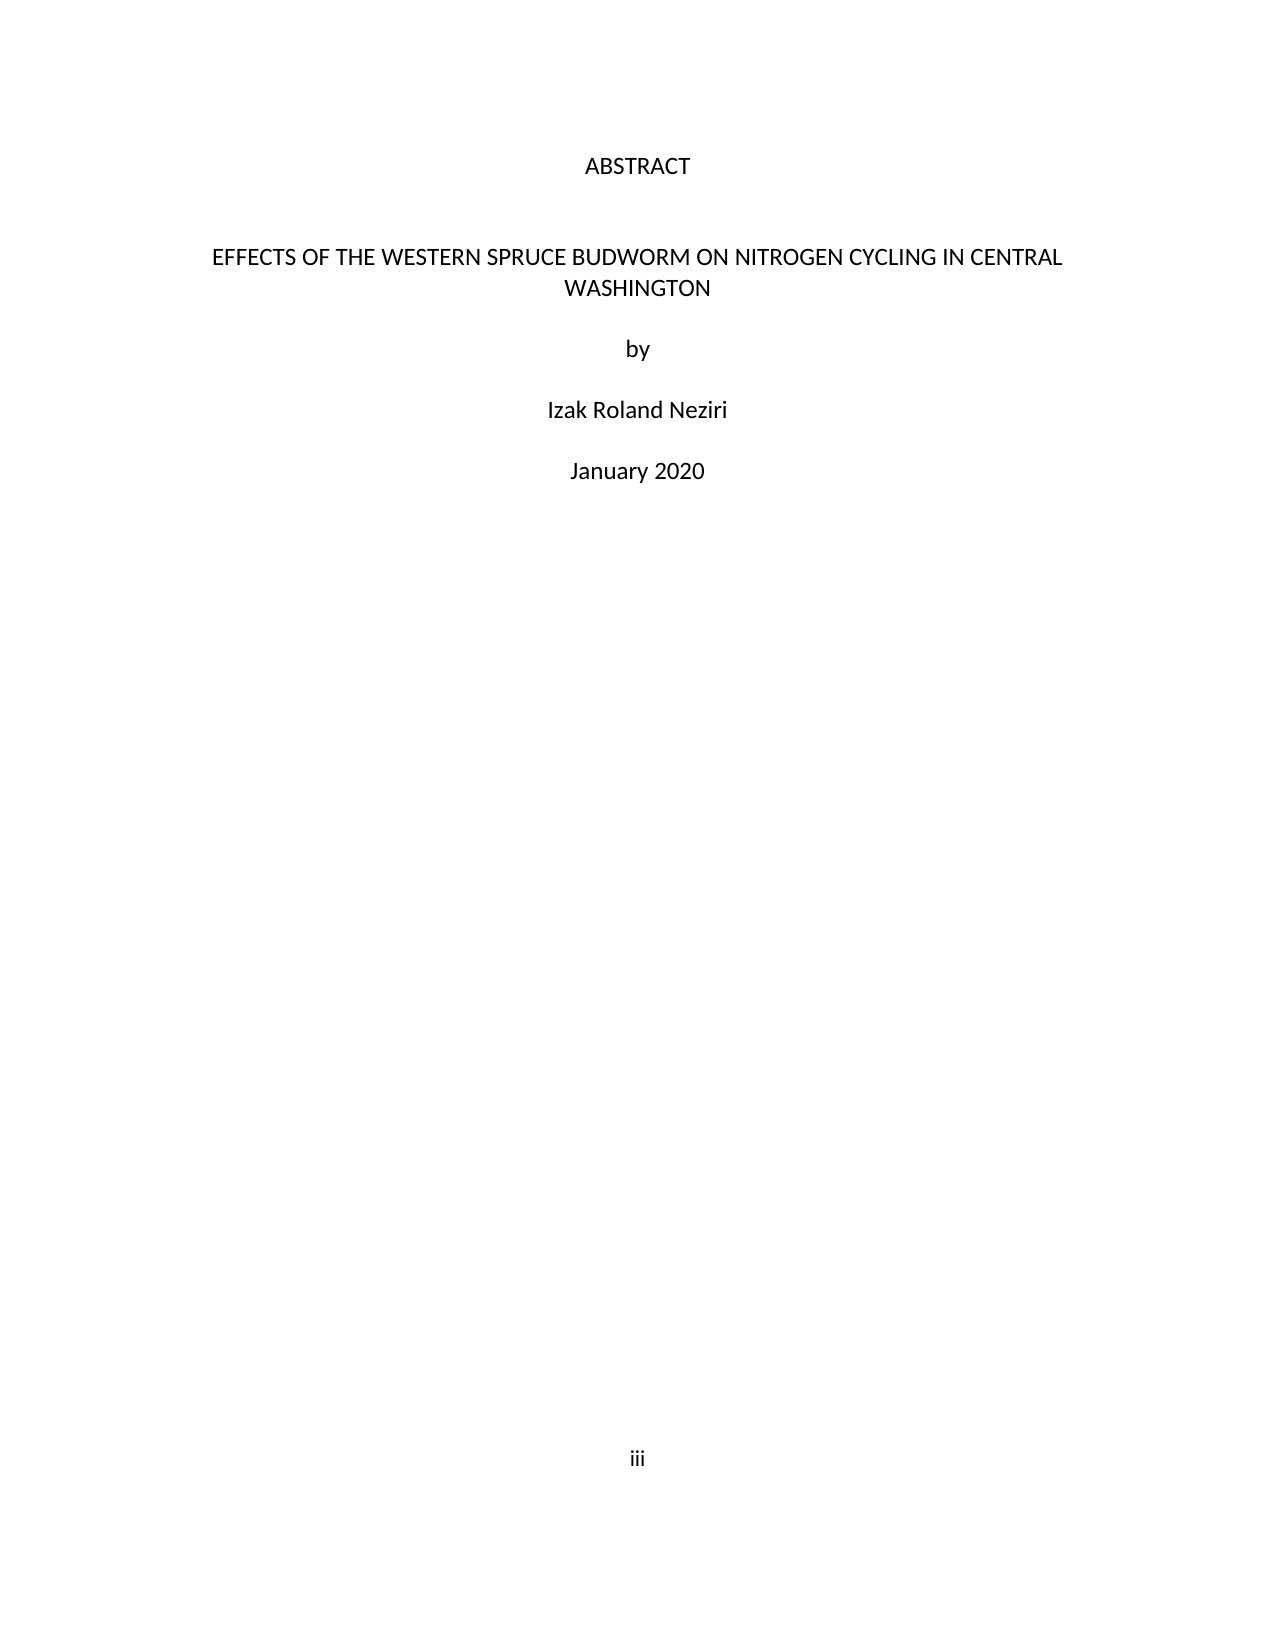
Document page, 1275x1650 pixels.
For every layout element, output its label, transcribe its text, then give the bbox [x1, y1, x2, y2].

text EFFECTS OF THE WESTERN SPRUCE BUDWORM ON NITROGEN CYCLING IN CENTRAL WASHINGTON [150, 242, 1125, 303]
text January 2020 [150, 455, 1125, 486]
text by [150, 333, 1125, 364]
text ABSTRACT [150, 150, 1125, 181]
text Izak Roland Neziri [150, 394, 1125, 425]
